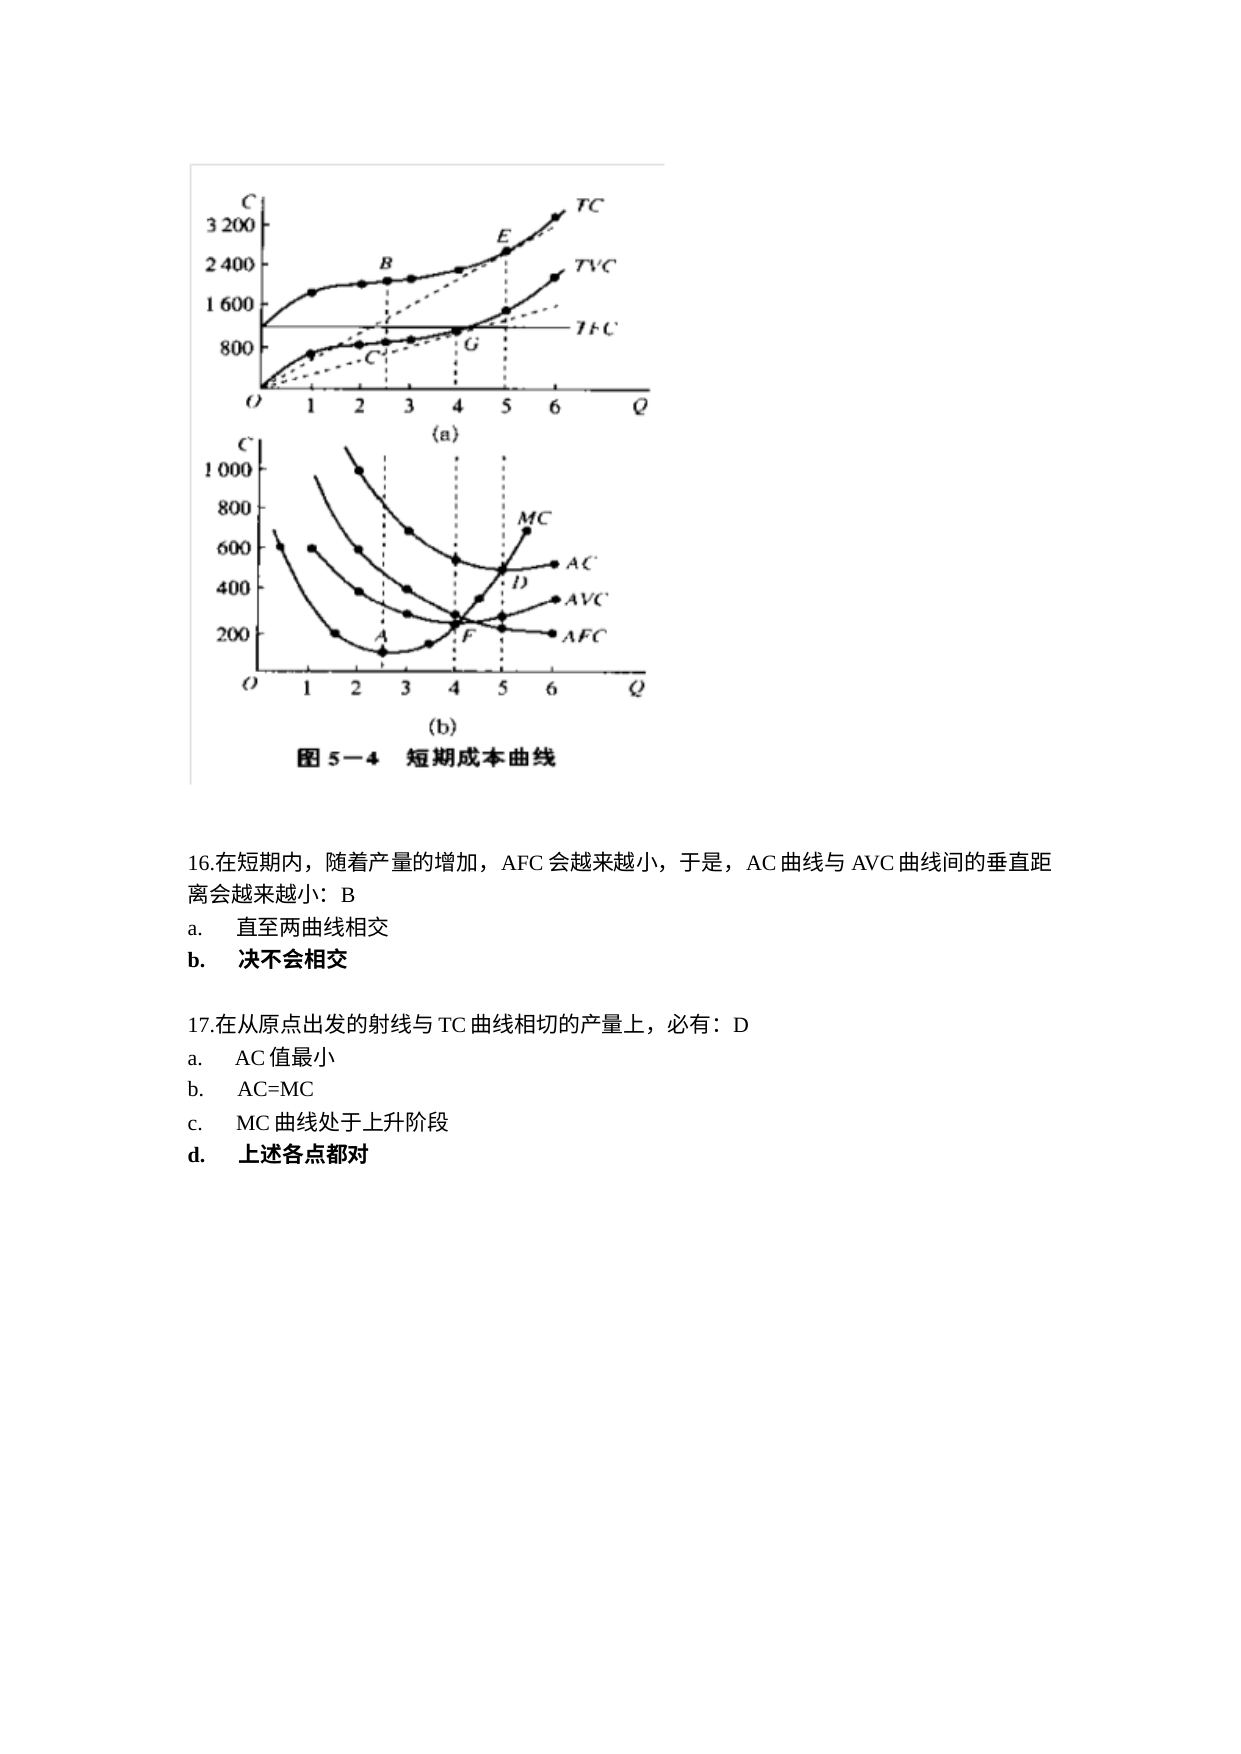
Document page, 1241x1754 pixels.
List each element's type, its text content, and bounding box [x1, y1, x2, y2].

text c. MC曲线处于上升阶段 [187, 1104, 1053, 1137]
text a. AC值最小 [187, 1039, 1053, 1072]
text b. AC=MC [187, 1072, 1053, 1104]
text 17.在从原点出发的射线与TC曲线相切的产量上，必有：D [187, 1007, 1053, 1039]
text 16.在短期内，随着产量的增加，AFC会越来越小，于是，AC曲线与AVC曲线间的垂直距离会越来越小：B [187, 844, 1053, 909]
text d. 上述各点都对 [187, 1137, 1053, 1169]
text b. 决不会相交 [187, 942, 1053, 974]
text a. 直至两曲线相交 [187, 909, 1053, 942]
picture [187, 162, 668, 788]
